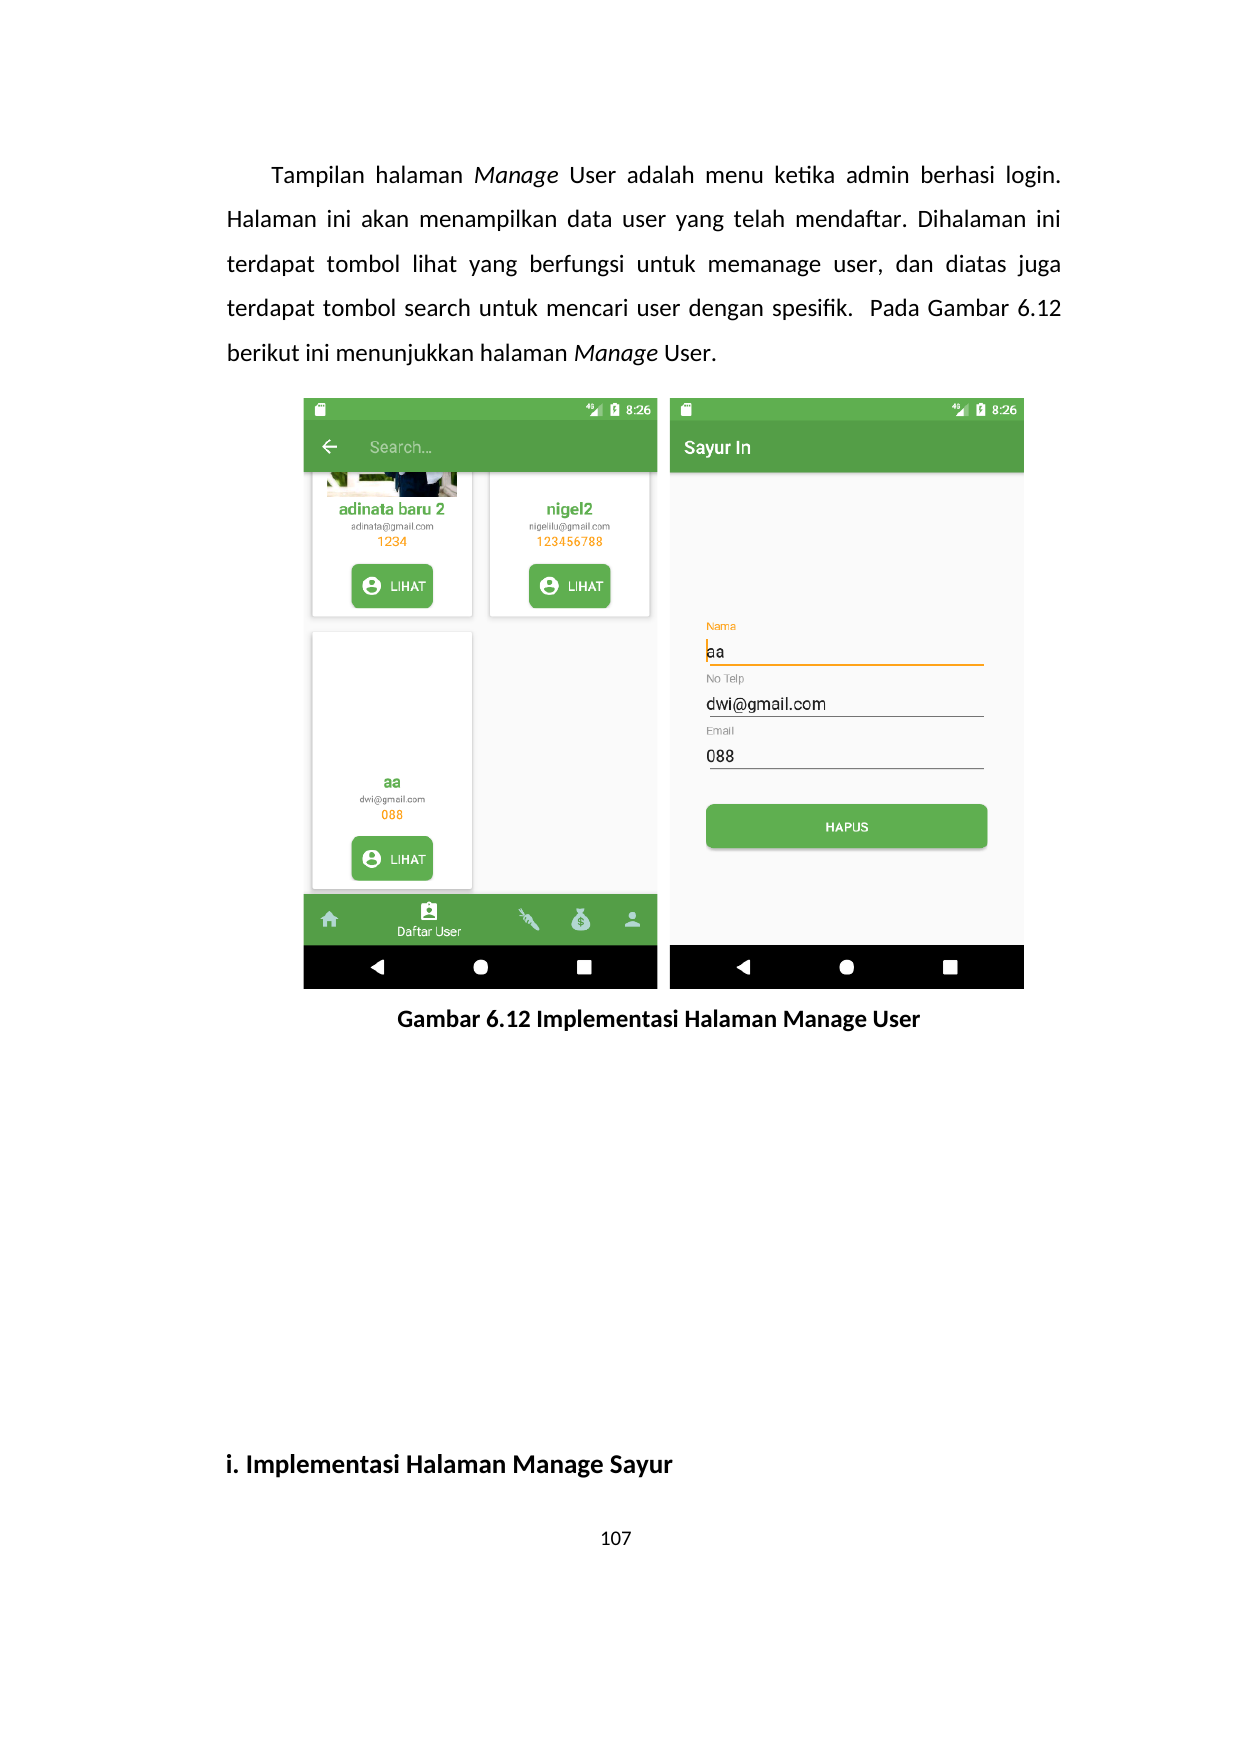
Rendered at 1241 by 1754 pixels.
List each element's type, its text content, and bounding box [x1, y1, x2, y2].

picture [303, 398, 658, 989]
subtitle Gambar 6.12 Implementasi Halaman Manage User [226, 1003, 1092, 1034]
text Tampilan halaman Manage User adalah menu ketika admin berhasi login. Halaman ini akan menampilkan data user yang telah mendaftar. Dihalaman ini terdapat tombol lihat yang berfungsi untuk memanage user, dan diatas juga terdapat tombol search untuk mencari user dengan spesifik. Pada Gambar 6.12 berikut ini menunjukkan halaman Manage User. [227, 159, 1062, 367]
text i. Implementasi Halaman Manage Sayur [226, 1447, 1090, 1480]
picture [669, 398, 1024, 989]
